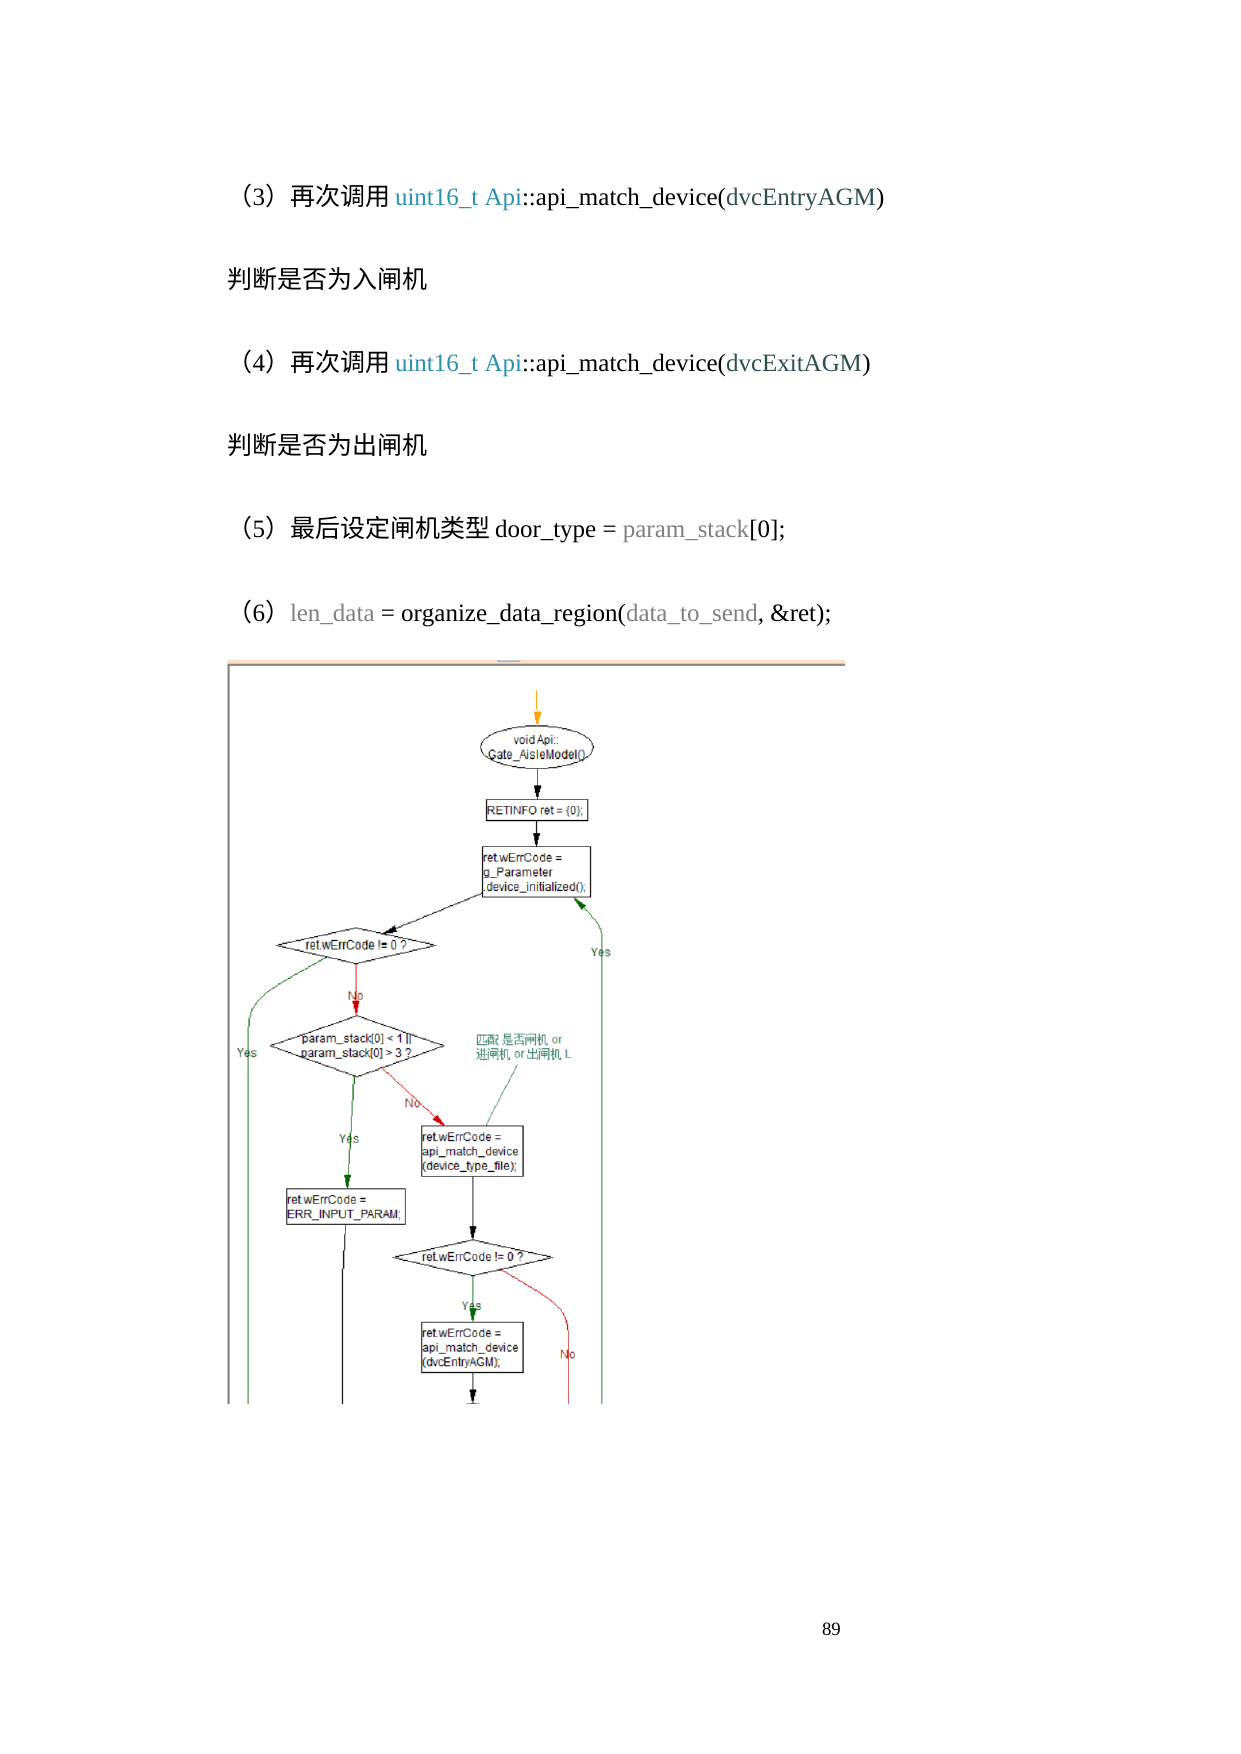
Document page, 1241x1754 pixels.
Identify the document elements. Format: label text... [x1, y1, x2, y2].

text （5）最后设定闸机类型door_type = param_stack[0]; [177, 494, 1122, 559]
text 判断是否为出闸机 [177, 411, 1122, 476]
text （4）再次调用uint16_t Api::api_match_device(dvcExitAGM) [177, 328, 1122, 393]
text （6）len_data = organize_data_region(data_to_send, &ret); [177, 578, 1122, 643]
picture [227, 660, 845, 1404]
text （3）再次调用uint16_t Api::api_match_device(dvcEntryAGM) [177, 162, 1122, 227]
text 判断是否为入闸机 [177, 245, 1122, 310]
